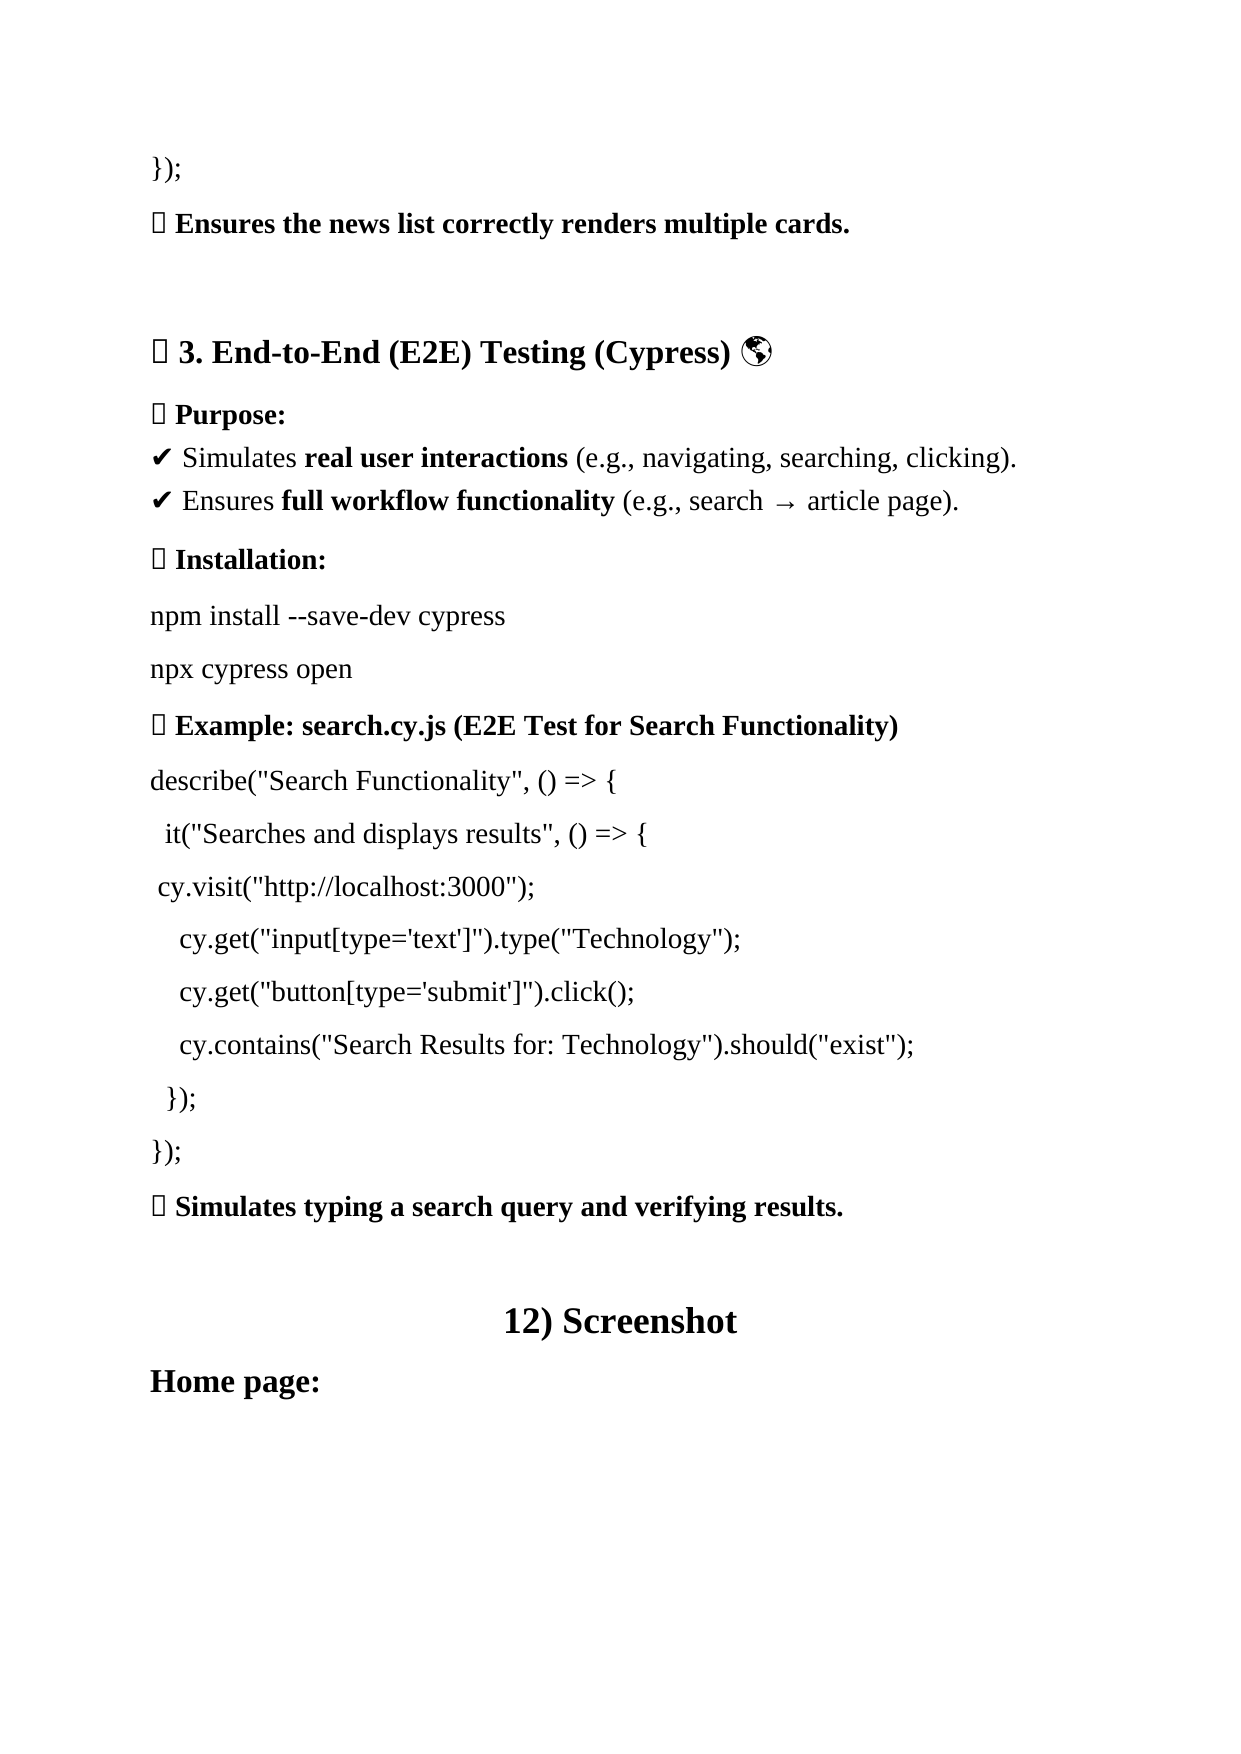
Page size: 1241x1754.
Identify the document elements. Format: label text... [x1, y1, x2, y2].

text cy.visit("http://localhost:3000"); [150, 869, 1090, 902]
text npx cypress open [150, 651, 1090, 684]
text }); [150, 1133, 1090, 1166]
text }); [150, 150, 1090, 183]
text ✅ Simulates typing a search query and verifying results. [150, 1186, 1090, 1225]
text cy.get("button[type='submit']").click(); [150, 974, 1090, 1008]
text 12) Screenshot [150, 1298, 1090, 1341]
text describe("Search Functionality", () => { [150, 763, 1090, 797]
text ✅ Ensures the news list correctly renders multiple cards. [150, 203, 1090, 242]
text 🔹 3. End-to-End (E2E) Testing (Cypress) 🌎 [150, 328, 1090, 373]
text cy.contains("Search Results for: Technology").should("exist"); [150, 1027, 1090, 1061]
text 📌 Example: search.cy.js (E2E Test for Search Functionality) [150, 704, 1090, 743]
text 📌 Installation: [150, 539, 1090, 578]
text }); [150, 1080, 1090, 1114]
text npm install --save-dev cypress [150, 598, 1090, 632]
text Home page: [150, 1361, 1090, 1399]
text 📌 Purpose: ✔ Simulates real user interactions (e.g., navigating, searching, clicking). ✔ Ensures full workflow functionality (e.g., search → article page). [150, 393, 1090, 519]
text it("Searches and displays results", () => { [150, 816, 1090, 849]
text cy.get("input[type='text']").type("Technology"); [150, 922, 1090, 955]
